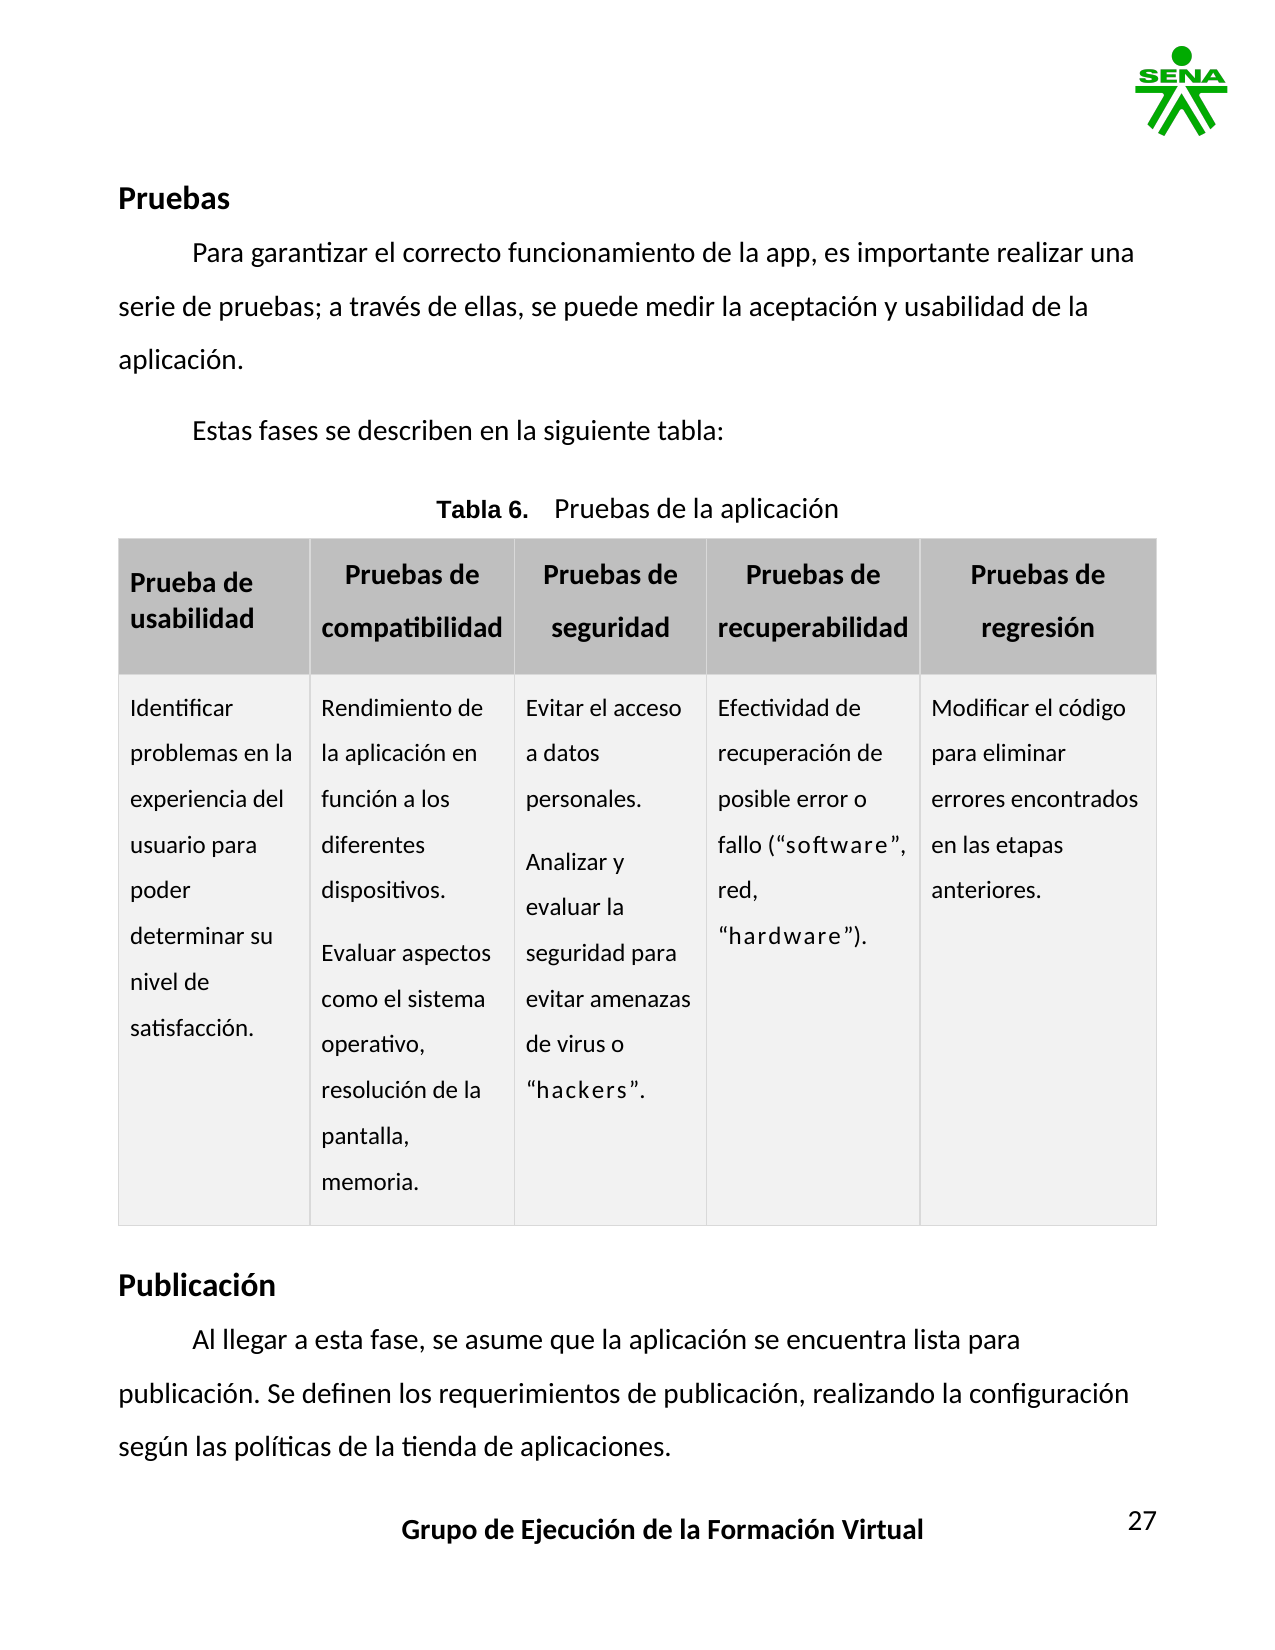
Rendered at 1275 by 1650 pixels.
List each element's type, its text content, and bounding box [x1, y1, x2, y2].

table_cell Identificar problemas en la experiencia del usuario para poder determinar su nivel de satisfacción. [119, 675, 309, 1225]
table_cell Evitar el acceso a datos personales. Analizar y evaluar la seguridad para evitar amenazas de virus o “hackers”. [515, 675, 706, 1225]
picture [1135, 46, 1228, 136]
table_cell Rendimiento de la aplicación en función a los diferentes dispositivos. Evaluar aspectos como el sistema operativo, resolución de la pantalla, memoria. [311, 675, 514, 1225]
table_cell Efectividad de recuperación de posible error o fallo (“software”, red, “hardware”). [707, 675, 919, 1225]
text Al llegar a esta fase, se asume que la aplicación se encuentra lista para publicación. Se definen los requerimientos de publicación, realizando la configuración según las políticas de la tienda de aplicaciones. [118, 1321, 1157, 1464]
subtitle Publicación [118, 1264, 1157, 1305]
subtitle Pruebas [118, 177, 1157, 218]
table_header Prueba de usabilidad [119, 539, 309, 674]
table_header Pruebas de regresión [921, 539, 1156, 674]
table_header Pruebas de seguridad [515, 539, 706, 674]
text Estas fases se describen en la siguiente tabla: [118, 412, 1157, 447]
table_header Pruebas de recuperabilidad [707, 539, 919, 674]
table_cell Modificar el código para eliminar errores encontrados en las etapas anteriores. [921, 675, 1156, 1225]
text Pruebas de la aplicación [118, 490, 1157, 526]
table_header Pruebas de compatibilidad [311, 539, 514, 674]
text Para garantizar el correcto funcionamiento de la app, es importante realizar una serie de pruebas; a través de ellas, se puede medir la aceptación y usabilidad de la aplicación. [118, 234, 1157, 377]
